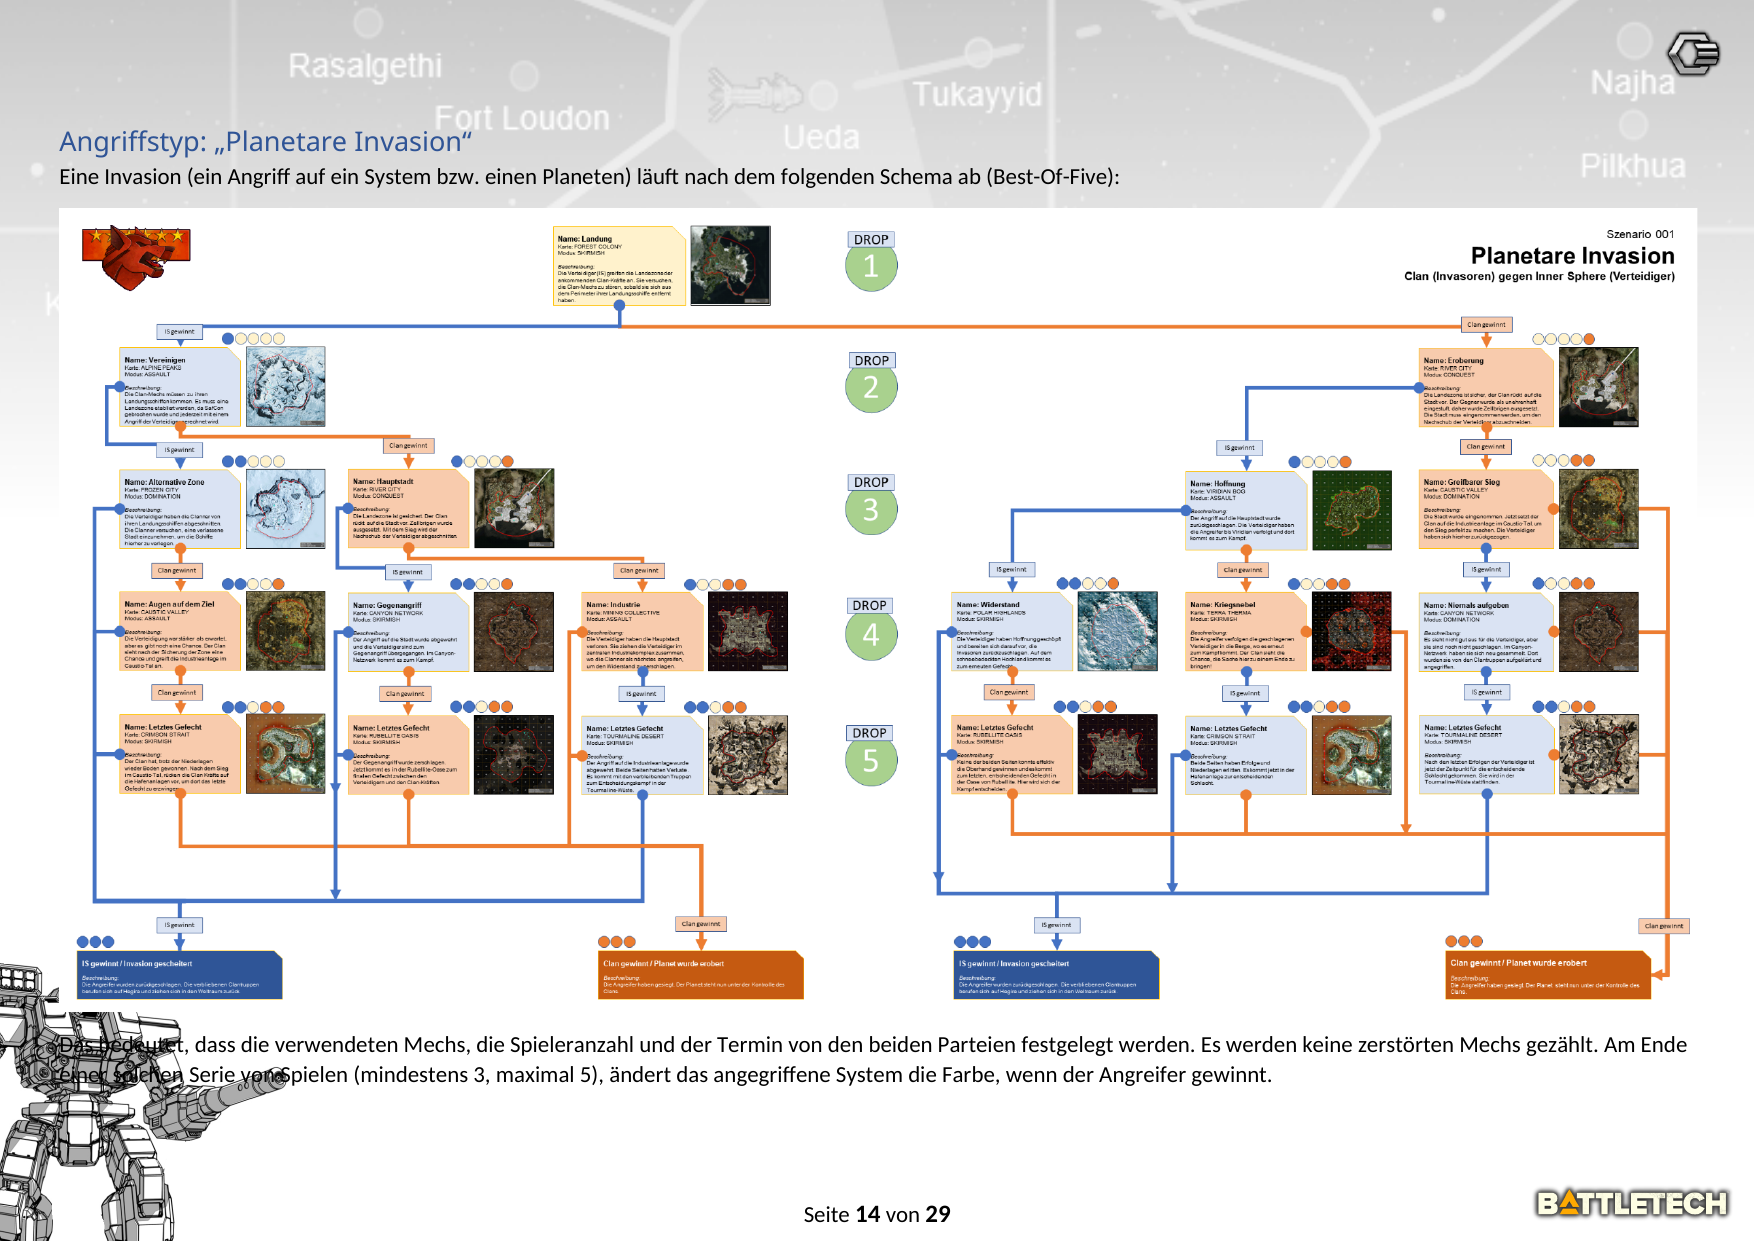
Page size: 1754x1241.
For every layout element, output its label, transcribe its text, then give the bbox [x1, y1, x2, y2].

text Das bedeutet, dass die verwendeten Mechs, die Spieleranzahl und der Termin von den beiden Parteien festgelegt werden. Es werden keine zerstörten Mechs gezählt. Am Ende einer solchen Serie von Spielen (mindestens 3, maximal 5), ändert das angegriffene System die Farbe, wenn der Angreifer gewinnt. [59, 1030, 1695, 1088]
text Eine Invasion (ein Angriff auf ein System bzw. einen Planeten) läuft nach dem folgenden Schema ab (Best-Of-Five): [59, 162, 1695, 190]
subtitle Angriffstyp: „Planetare Invasion“ [59, 122, 1695, 159]
picture [1524, 1170, 1741, 1239]
picture [0, 0, 1754, 1241]
